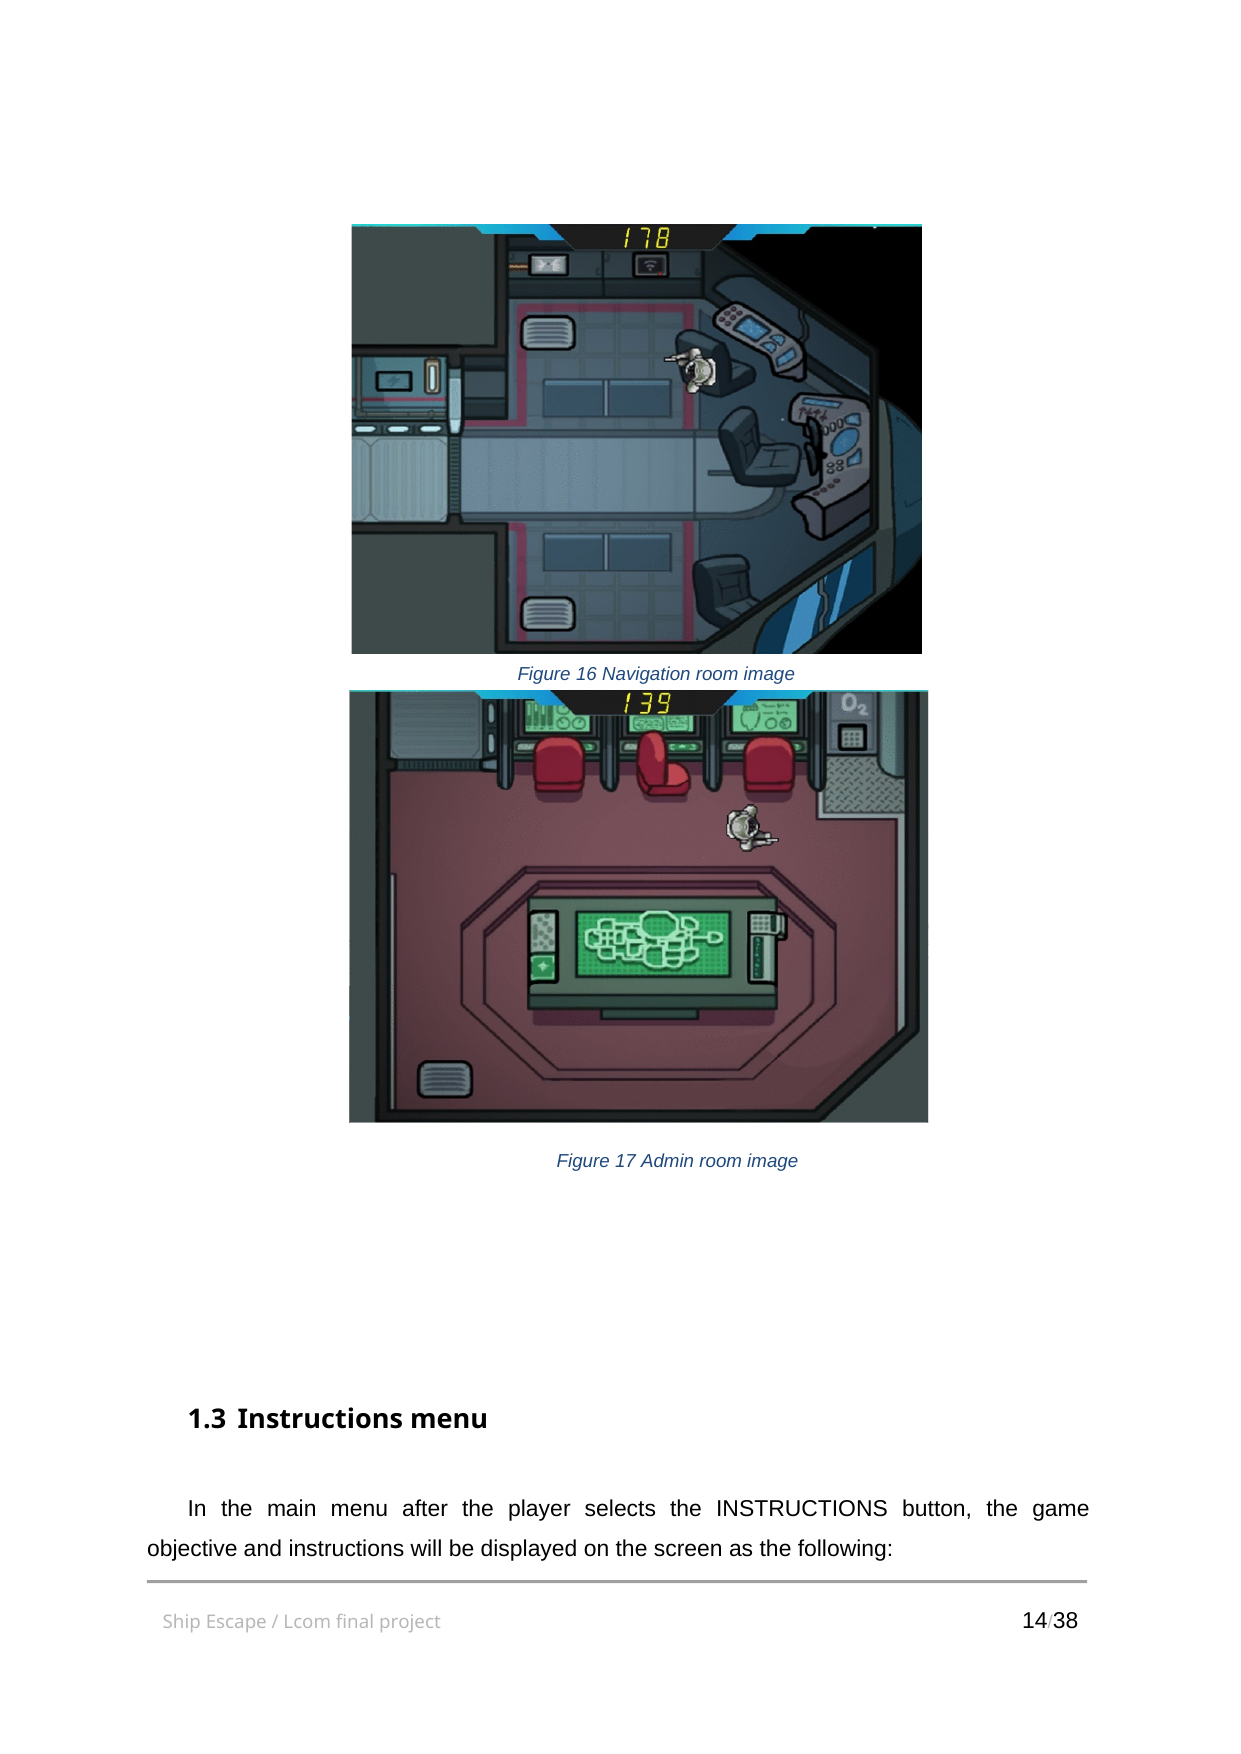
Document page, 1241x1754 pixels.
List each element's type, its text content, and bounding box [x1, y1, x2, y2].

picture [349, 690, 929, 1123]
text In the main menu after the player selects the INSTRUCTIONS button, the game objective and instructions will be displayed on the screen as the following: [147, 1495, 1090, 1561]
picture [350, 224, 922, 653]
subtitle Instructions menu [187, 1399, 1090, 1436]
